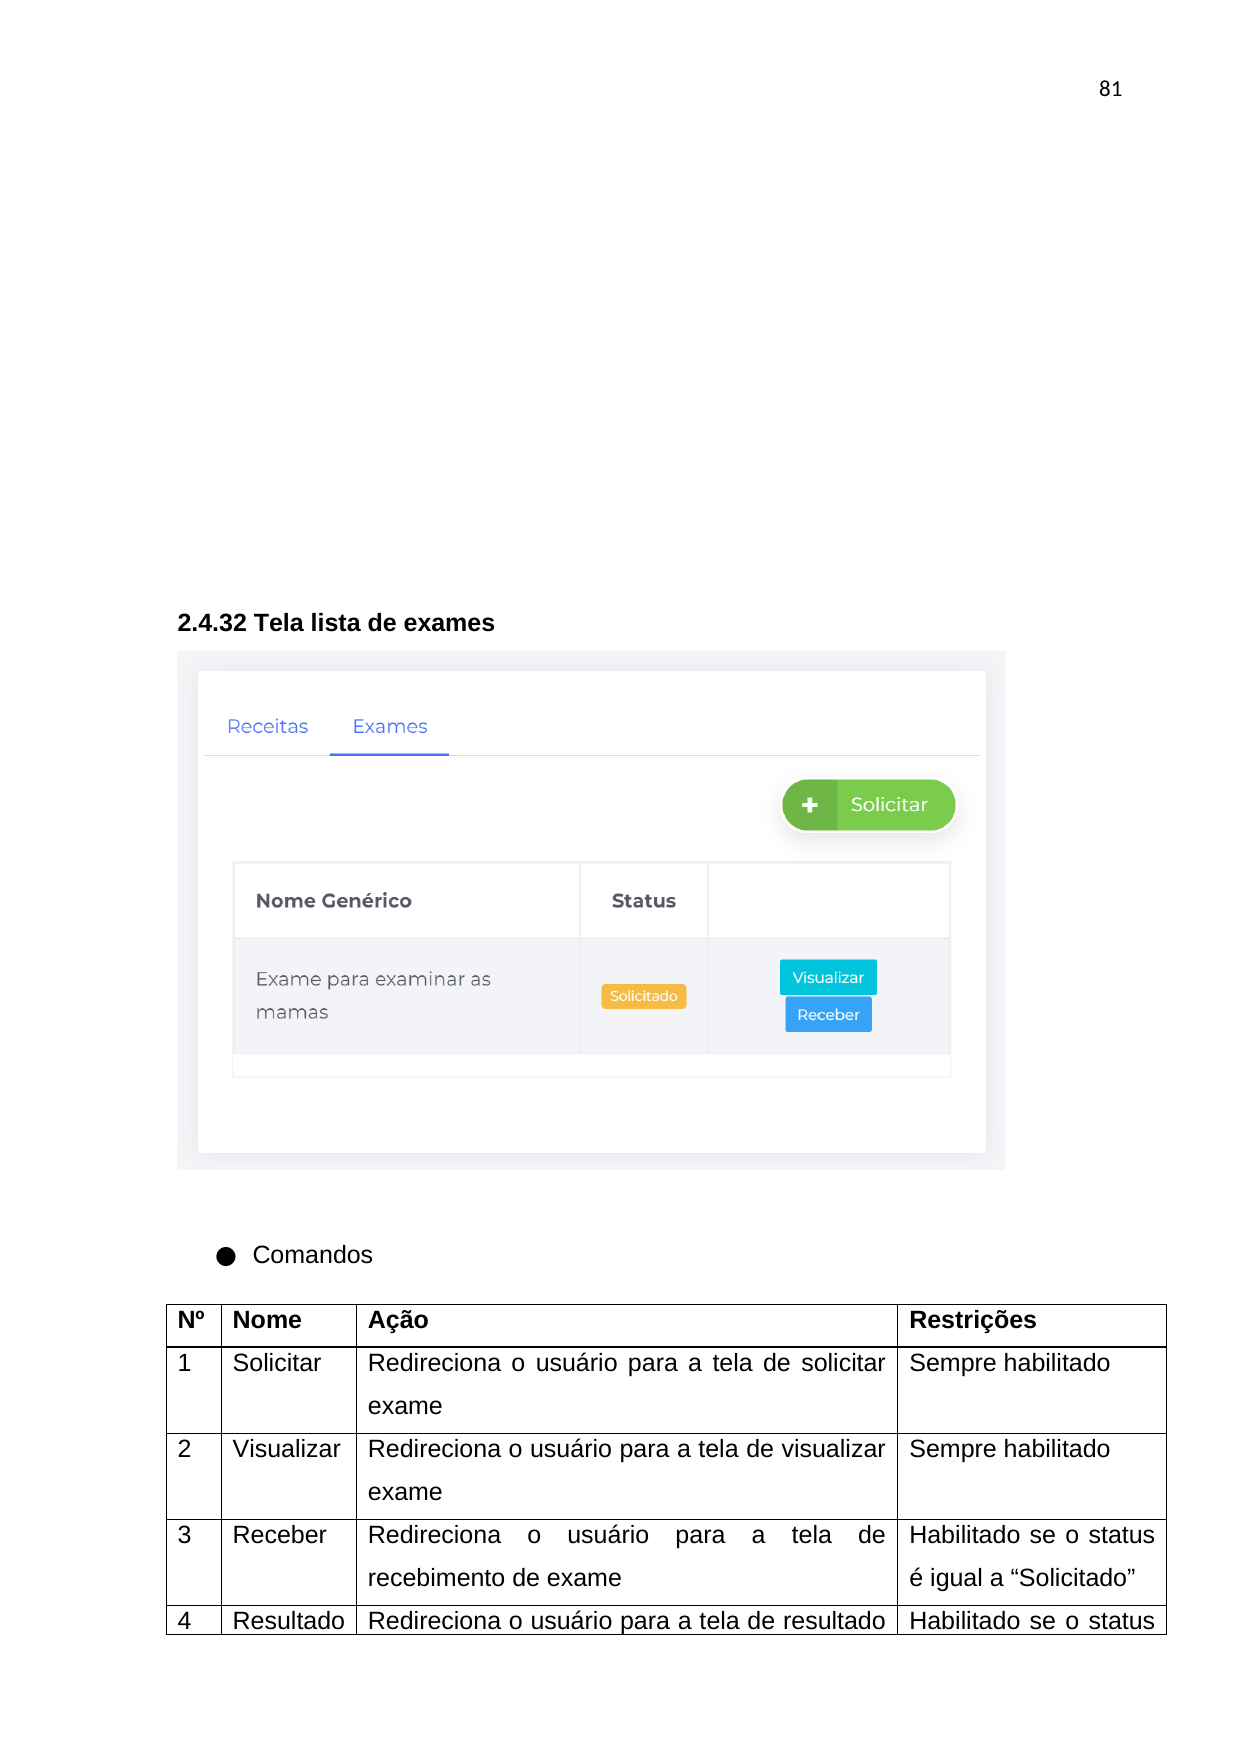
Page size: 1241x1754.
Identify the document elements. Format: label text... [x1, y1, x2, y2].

table_cell 4 [167, 1606, 221, 1634]
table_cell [357, 1606, 897, 1634]
table_cell Sempre habilitado [898, 1348, 1166, 1432]
table_cell 2 [167, 1434, 221, 1518]
table_cell Receber [222, 1520, 356, 1604]
list Comandos [215, 1227, 1122, 1278]
picture [177, 651, 1006, 1170]
table_cell Redireciona o usuário para a tela de recebimento de exame [357, 1520, 897, 1604]
table_cell 1 [167, 1348, 221, 1432]
table_header Nº [167, 1305, 221, 1346]
table_cell 3 [167, 1520, 221, 1604]
table_cell Redireciona o usuário para a tela de solicitar exame [357, 1348, 897, 1432]
table_cell Visualizar [222, 1434, 356, 1518]
table_header Restrições [898, 1305, 1166, 1346]
table_header Nome [222, 1305, 356, 1346]
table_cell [898, 1606, 1166, 1634]
table_cell Redireciona o usuário para a tela de visualizar exame [357, 1434, 897, 1518]
table_cell Sempre habilitado [898, 1434, 1166, 1518]
table_header Ação [357, 1305, 897, 1346]
table_cell Solicitar [222, 1348, 356, 1432]
table_cell Habilitado se o status é igual a “Solicitado” [898, 1520, 1166, 1604]
table_cell Resultado [222, 1606, 356, 1634]
